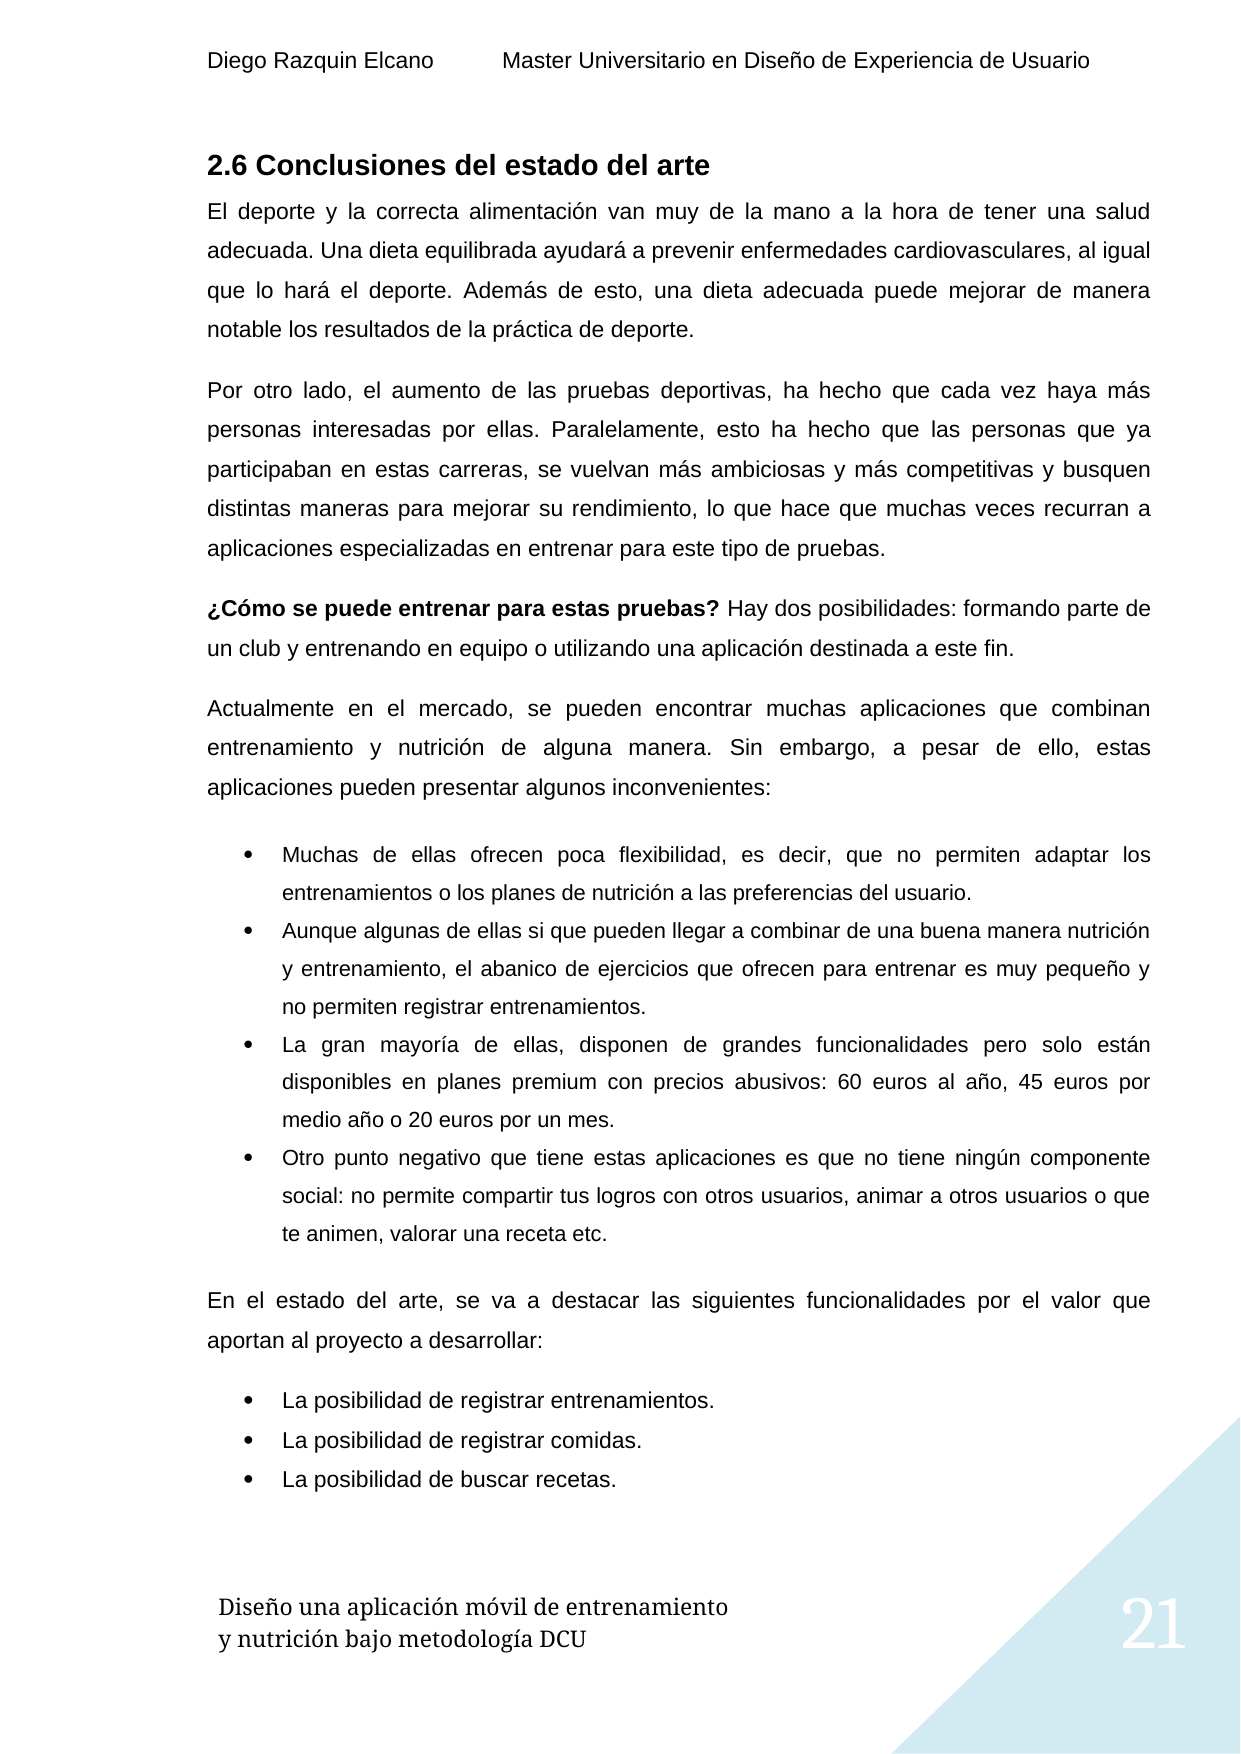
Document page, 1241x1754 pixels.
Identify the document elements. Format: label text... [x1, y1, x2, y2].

list Aunque algunas de ellas si que pueden llegar a combinar de una buena manera nutrición y entrenamiento, el abanico de ejercicios que ofrecen para entrenar es muy pequeño y no permiten registrar entrenamientos. [244, 918, 1152, 1019]
text El deporte y la correcta alimentación van muy de la mano a la hora de tener una salud adecuada. Una dieta equilibrada ayudará a prevenir enfermedades cardiovasculares, al igual que lo hará el deporte. Además de esto, una dieta adecuada puede mejorar de manera notable los resultados de la práctica de deporte. [207, 198, 1152, 343]
list La gran mayoría de ellas, disponen de grandes funcionalidades pero solo están disponibles en planes premium con precios abusivos: 60 euros al año, 45 euros por medio año o 20 euros por un mes. [244, 1031, 1152, 1132]
list La posibilidad de registrar comidas. [244, 1427, 1152, 1453]
list La posibilidad de registrar entrenamientos. [244, 1387, 1152, 1414]
text En el estado del arte, se va a destacar las siguientes funcionalidades por el valor que aportan al proyecto a desarrollar: [207, 1287, 1152, 1353]
subtitle 2.6 Conclusiones del estado del arte [207, 148, 1152, 181]
list Otro punto negativo que tiene estas aplicaciones es que no tiene ningún componente social: no permite compartir tus logros con otros usuarios, animar a otros usuarios o que te animen, valorar una receta etc. [244, 1145, 1152, 1246]
text Por otro lado, el aumento de las pruebas deportivas, ha hecho que cada vez haya más personas interesadas por ellas. Paralelamente, esto ha hecho que las personas que ya participaban en estas carreras, se vuelvan más ambiciosas y más competitivas y busquen distintas maneras para mejorar su rendimiento, lo que hace que muchas veces recurran a aplicaciones especializadas en entrenar para este tipo de pruebas. [207, 377, 1152, 561]
list La posibilidad de buscar recetas. [244, 1466, 1152, 1493]
text Actualmente en el mercado, se pueden encontrar muchas aplicaciones que combinan entrenamiento y nutrición de alguna manera. Sin embargo, a pesar de ello, estas aplicaciones pueden presentar algunos inconvenientes: [207, 695, 1152, 800]
text ¿Cómo se puede entrenar para estas pruebas? Hay dos posibilidades: formando parte de un club y entrenando en equipo o utilizando una aplicación destinada a este fin. [207, 595, 1152, 661]
list Muchas de ellas ofrecen poca flexibilidad, es decir, que no permiten adaptar los entrenamientos o los planes de nutrición a las preferencias del usuario. [244, 842, 1152, 905]
